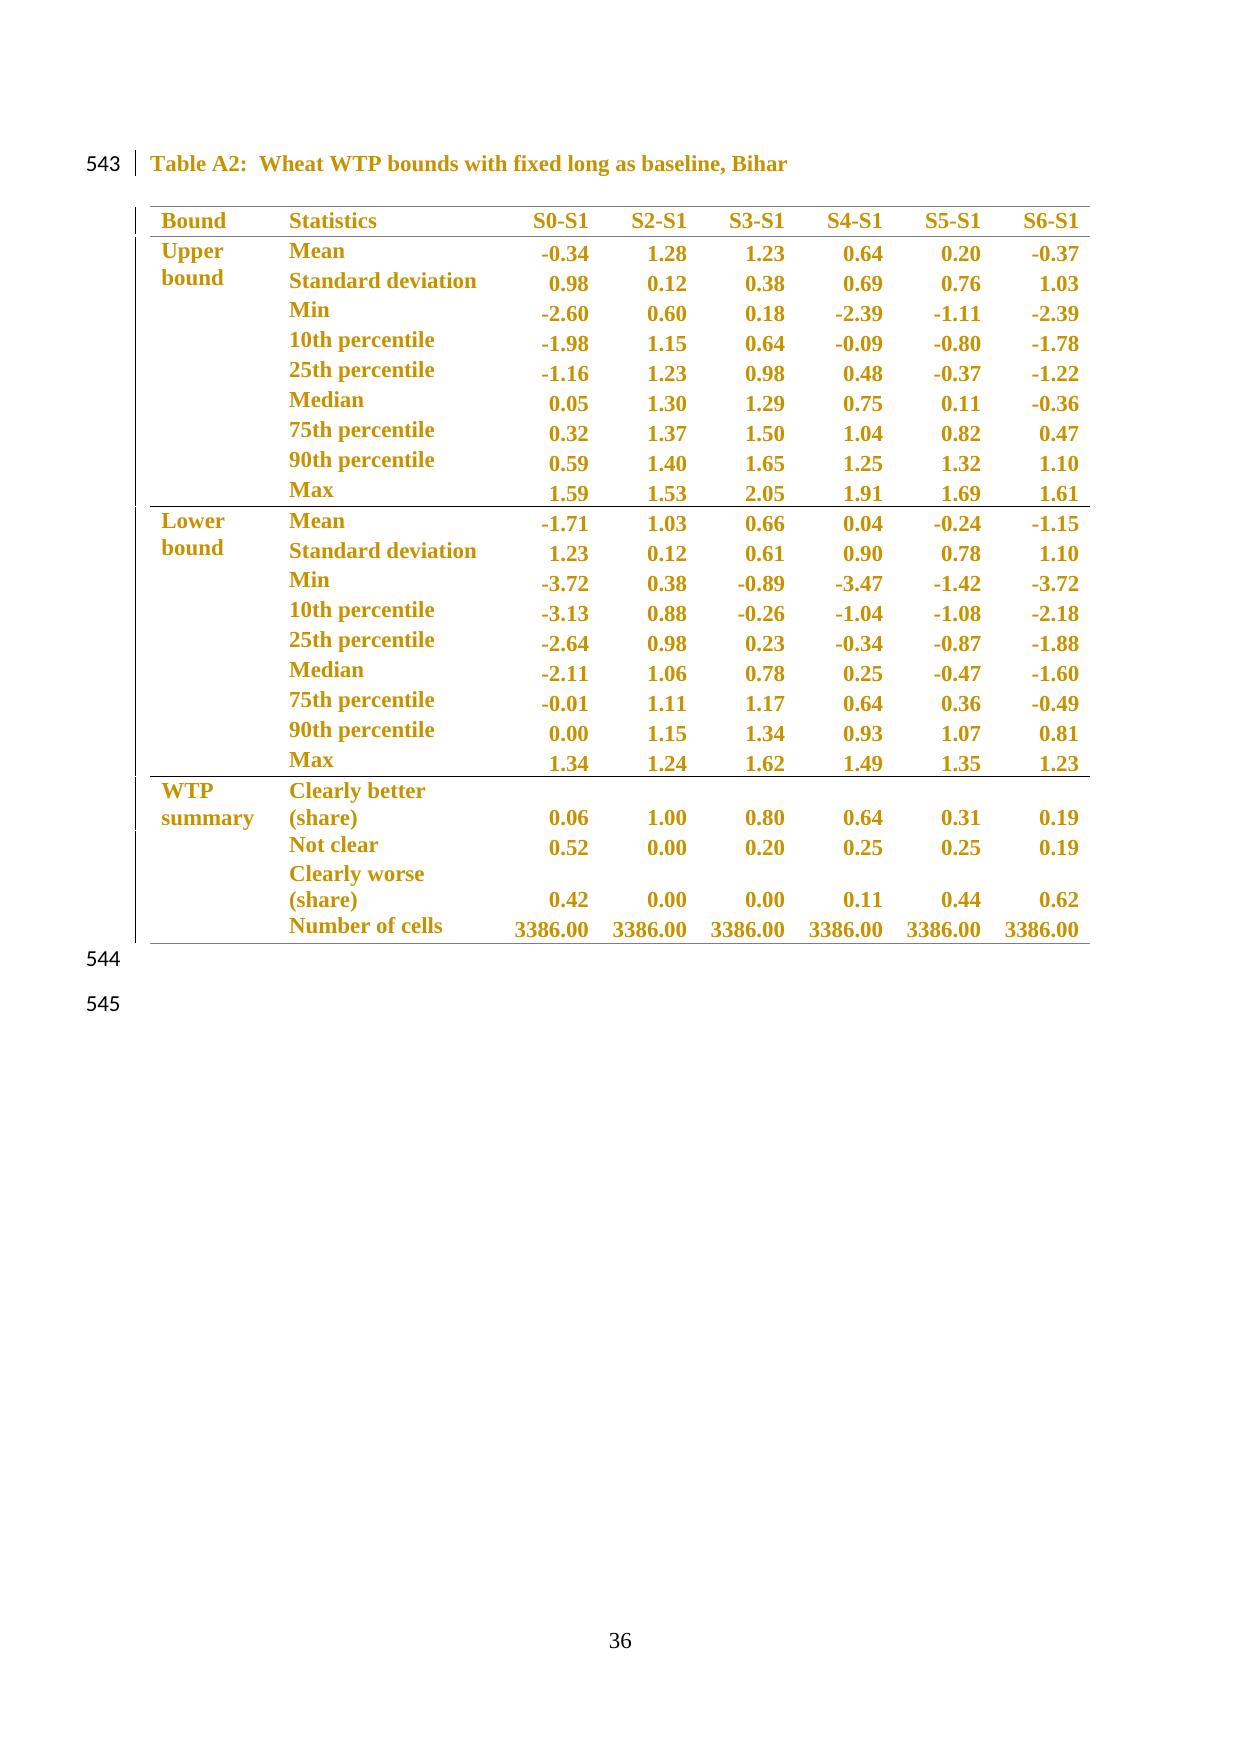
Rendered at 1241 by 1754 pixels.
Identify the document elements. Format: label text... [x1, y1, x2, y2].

table_cell 0.75 [796, 386, 894, 416]
table_cell 0.18 [698, 296, 796, 326]
table_cell 1.15 [600, 716, 698, 746]
table_header S6-S1 [992, 207, 1090, 236]
table_cell 0.23 [698, 626, 796, 656]
table_cell WTP summary [150, 777, 278, 943]
table_cell -0.01 [502, 686, 600, 716]
table_cell 0.00 [600, 860, 698, 913]
table_cell Max [278, 746, 502, 776]
table_cell 0.04 [796, 507, 894, 536]
table_cell 0.52 [502, 830, 600, 860]
table_cell -0.37 [894, 356, 992, 386]
table_cell 1.23 [502, 536, 600, 566]
table_cell -3.47 [796, 566, 894, 596]
table_cell 0.20 [894, 237, 992, 266]
table_cell 0.25 [796, 830, 894, 860]
table_cell 0.60 [600, 296, 698, 326]
table_cell 0.00 [502, 716, 600, 746]
table_cell 0.78 [894, 536, 992, 566]
table_header S2-S1 [600, 207, 698, 236]
table_cell 0.47 [992, 416, 1090, 446]
table_cell -1.11 [894, 296, 992, 326]
table_cell -0.87 [894, 626, 992, 656]
table_cell Min [278, 296, 502, 326]
table_cell 0.38 [698, 266, 796, 296]
table_cell 0.42 [502, 860, 600, 913]
table_cell 25th percentile [278, 356, 502, 386]
table_cell 0.93 [796, 716, 894, 746]
table_cell 1.69 [894, 476, 992, 506]
table_cell Standard deviation [278, 266, 502, 296]
table_cell -0.37 [992, 237, 1090, 266]
table_cell 0.90 [796, 536, 894, 566]
table_cell Clearly worse (share) [278, 860, 502, 913]
table_cell -1.71 [502, 507, 600, 536]
table_cell 1.23 [698, 237, 796, 266]
table_cell 0.64 [796, 686, 894, 716]
table_cell 1.65 [698, 446, 796, 476]
table_cell 1.03 [600, 507, 698, 536]
table_cell 1.15 [600, 326, 698, 356]
table_cell 0.31 [894, 777, 992, 830]
table_cell -0.80 [894, 326, 992, 356]
table_cell 0.98 [502, 266, 600, 296]
table_cell 1.23 [992, 746, 1090, 776]
table_cell 3386.00 [796, 913, 894, 943]
table_cell Upper bound [150, 237, 278, 506]
table_cell Clearly better (share) [278, 777, 502, 830]
table_cell 0.36 [894, 686, 992, 716]
table_cell 0.62 [992, 860, 1090, 913]
table_cell 1.28 [600, 237, 698, 266]
table_cell 3386.00 [992, 913, 1090, 943]
table_cell 1.17 [698, 686, 796, 716]
table_cell 1.06 [600, 656, 698, 686]
table_cell Lower bound [150, 507, 278, 776]
table_cell 0.78 [698, 656, 796, 686]
table_cell -3.72 [502, 566, 600, 596]
table_cell -0.36 [992, 386, 1090, 416]
table_cell -0.26 [698, 596, 796, 626]
table_cell 1.03 [992, 266, 1090, 296]
table_cell Mean [278, 237, 502, 266]
table_cell 25th percentile [278, 626, 502, 656]
table_header S0-S1 [502, 207, 600, 236]
table_cell -1.60 [992, 656, 1090, 686]
table_cell 0.61 [698, 536, 796, 566]
table_cell 1.59 [502, 476, 600, 506]
table_cell 1.10 [992, 446, 1090, 476]
table_cell Not clear [278, 830, 502, 860]
table_cell 2.05 [698, 476, 796, 506]
table_cell -1.04 [796, 596, 894, 626]
table_cell 90th percentile [278, 716, 502, 746]
table_cell 1.53 [600, 476, 698, 506]
table_cell 0.12 [600, 536, 698, 566]
table_cell 0.19 [992, 777, 1090, 830]
table_cell Median [278, 386, 502, 416]
table_cell 1.00 [600, 777, 698, 830]
table_cell -1.88 [992, 626, 1090, 656]
table_cell 1.34 [698, 716, 796, 746]
table_cell -0.89 [698, 566, 796, 596]
table_cell -0.24 [894, 507, 992, 536]
table_cell 0.64 [796, 777, 894, 830]
table_cell 0.82 [894, 416, 992, 446]
table_cell 90th percentile [278, 446, 502, 476]
table_cell 3386.00 [502, 913, 600, 943]
table_cell 1.40 [600, 446, 698, 476]
table_cell 0.19 [992, 830, 1090, 860]
table_cell -1.78 [992, 326, 1090, 356]
table_cell -1.15 [992, 507, 1090, 536]
table_cell 1.30 [600, 386, 698, 416]
table_cell 1.23 [600, 356, 698, 386]
table_cell 0.88 [600, 596, 698, 626]
table_cell 1.11 [600, 686, 698, 716]
table_cell -0.09 [796, 326, 894, 356]
table_cell -1.16 [502, 356, 600, 386]
table_cell 1.91 [796, 476, 894, 506]
table_header Statistics [278, 207, 502, 236]
table_cell 0.25 [796, 656, 894, 686]
table_cell 0.11 [894, 386, 992, 416]
table_cell 0.44 [894, 860, 992, 913]
table_cell 1.29 [698, 386, 796, 416]
table_cell 0.69 [796, 266, 894, 296]
table_cell -0.34 [796, 626, 894, 656]
table_cell 0.06 [502, 777, 600, 830]
table_header S5-S1 [894, 207, 992, 236]
table_cell Mean [278, 507, 502, 536]
table_cell 3386.00 [600, 913, 698, 943]
table_cell 0.76 [894, 266, 992, 296]
table_cell 0.64 [796, 237, 894, 266]
table_cell 3386.00 [698, 913, 796, 943]
table_cell -2.64 [502, 626, 600, 656]
table_cell 1.34 [502, 746, 600, 776]
table_cell 0.66 [698, 507, 796, 536]
table_cell 0.00 [698, 860, 796, 913]
table_header Bound [150, 207, 278, 236]
table_header S4-S1 [796, 207, 894, 236]
table_cell 0.25 [894, 830, 992, 860]
table_cell -3.72 [992, 566, 1090, 596]
table_cell -0.49 [992, 686, 1090, 716]
table_cell 10th percentile [278, 326, 502, 356]
table_cell 0.81 [992, 716, 1090, 746]
table_cell 0.98 [600, 626, 698, 656]
table_cell 0.64 [698, 326, 796, 356]
table_cell 1.07 [894, 716, 992, 746]
table_cell -2.60 [502, 296, 600, 326]
table_cell -2.18 [992, 596, 1090, 626]
table_cell 1.62 [698, 746, 796, 776]
table_cell 0.38 [600, 566, 698, 596]
table_cell 0.98 [698, 356, 796, 386]
table_cell 1.37 [600, 416, 698, 446]
table_cell Number of cells [278, 913, 502, 943]
table_cell 1.32 [894, 446, 992, 476]
table_cell Max [278, 476, 502, 506]
table_cell 0.80 [698, 777, 796, 830]
table_header S3-S1 [698, 207, 796, 236]
text Table A2: Wheat WTP bounds with fixed long as baseline, Bihar [150, 150, 1090, 176]
table_cell -1.08 [894, 596, 992, 626]
table_cell Median [278, 656, 502, 686]
table_cell 1.50 [698, 416, 796, 446]
table_cell Standard deviation [278, 536, 502, 566]
table_cell -2.39 [796, 296, 894, 326]
table_cell -1.98 [502, 326, 600, 356]
table_cell 3386.00 [894, 913, 992, 943]
table_cell 1.10 [992, 536, 1090, 566]
table_cell 1.35 [894, 746, 992, 776]
table_cell 1.25 [796, 446, 894, 476]
table_cell -1.42 [894, 566, 992, 596]
table_cell -3.13 [502, 596, 600, 626]
table_cell -0.47 [894, 656, 992, 686]
table_cell 10th percentile [278, 596, 502, 626]
table_cell 0.59 [502, 446, 600, 476]
table_cell 0.12 [600, 266, 698, 296]
table_cell 1.49 [796, 746, 894, 776]
table_cell Min [278, 566, 502, 596]
table_cell 0.11 [796, 860, 894, 913]
table_cell 0.48 [796, 356, 894, 386]
table_cell 75th percentile [278, 416, 502, 446]
table_cell 0.32 [502, 416, 600, 446]
table_cell 1.61 [992, 476, 1090, 506]
table_cell -0.34 [502, 237, 600, 266]
table_cell 1.04 [796, 416, 894, 446]
table_cell 0.20 [698, 830, 796, 860]
table_cell -2.11 [502, 656, 600, 686]
table_cell 0.05 [502, 386, 600, 416]
table_cell -2.39 [992, 296, 1090, 326]
table_cell 75th percentile [278, 686, 502, 716]
table_cell -1.22 [992, 356, 1090, 386]
table_cell 1.24 [600, 746, 698, 776]
table_cell 0.00 [600, 830, 698, 860]
